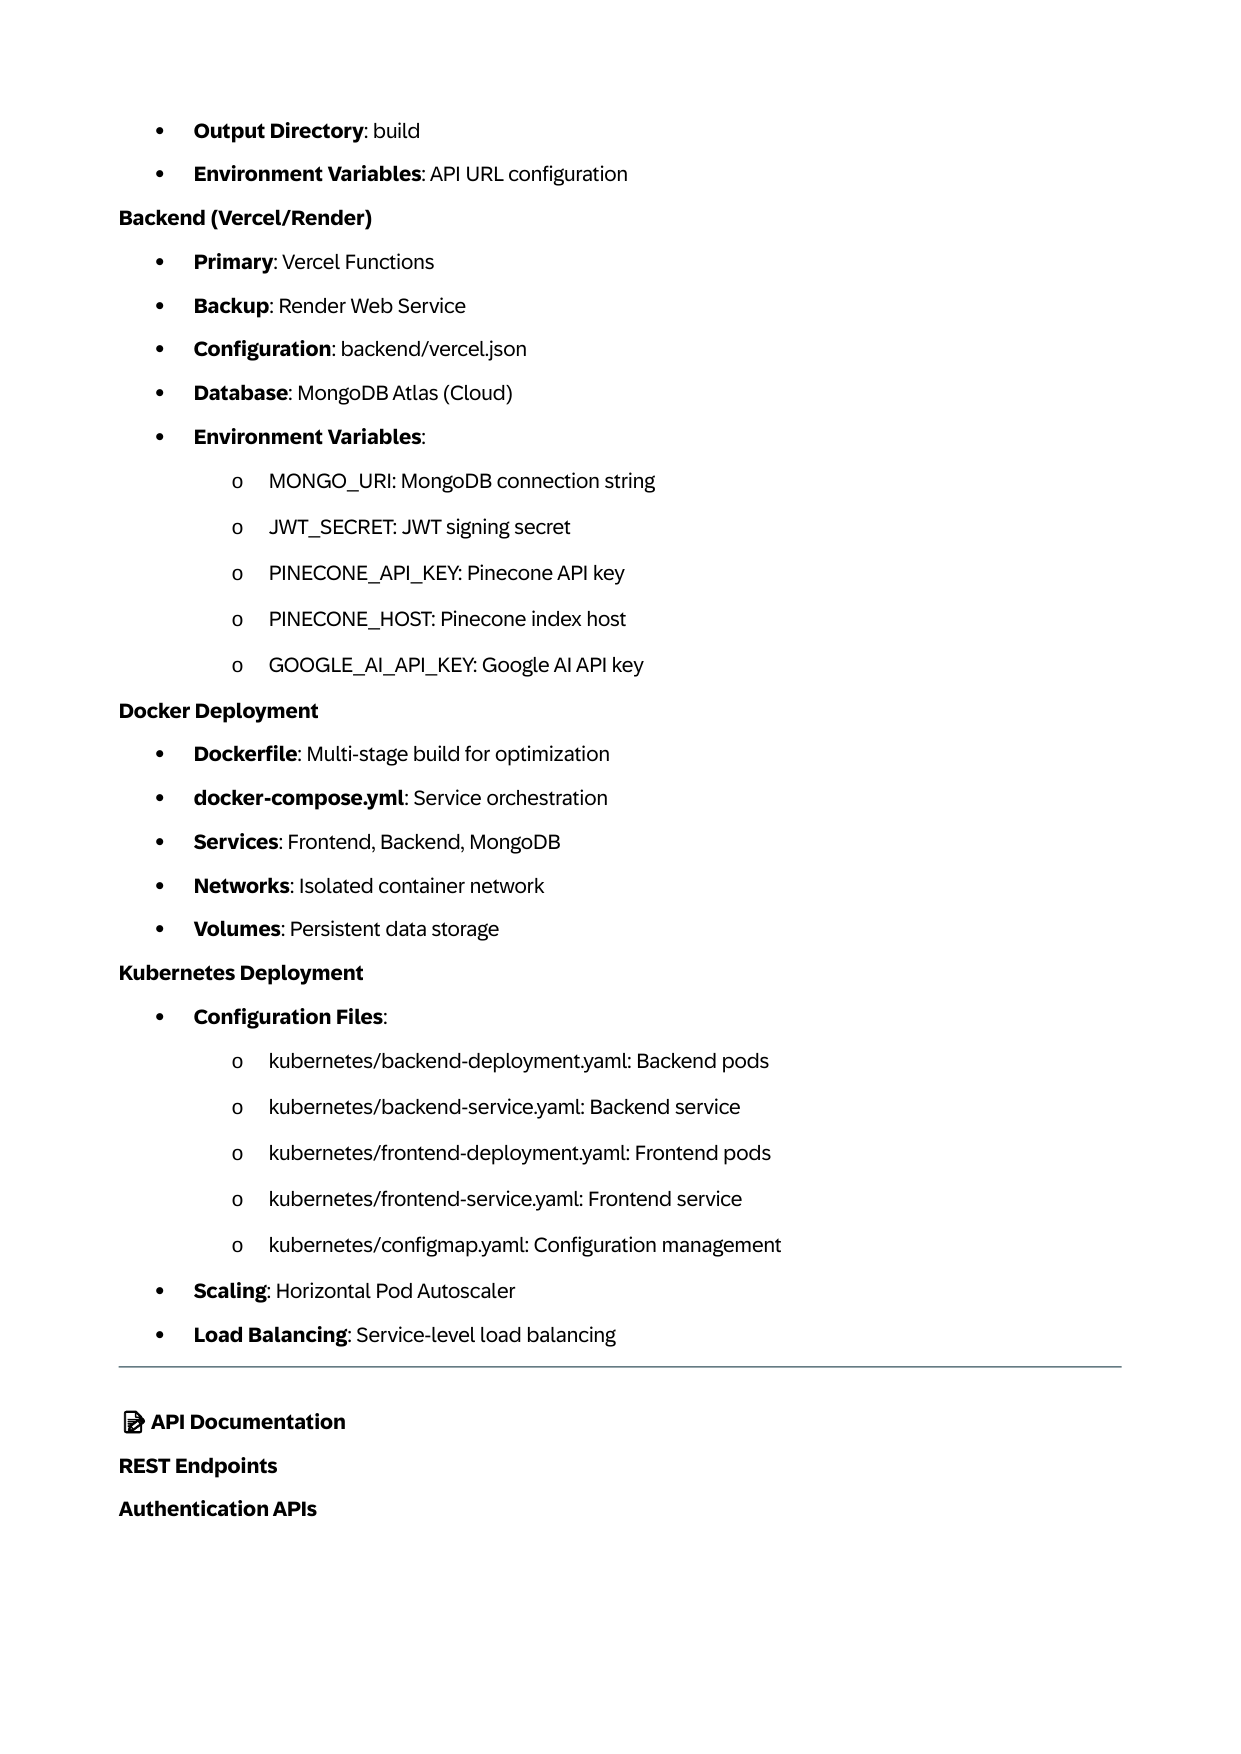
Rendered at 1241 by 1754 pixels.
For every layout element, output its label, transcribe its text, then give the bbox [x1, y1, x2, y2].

list Output Directory: build [156, 118, 1122, 143]
list Primary: Vercel Functions [156, 250, 1122, 274]
text Backend (Vercel/Render) [118, 206, 1122, 230]
list Networks: Isolated container network [156, 873, 1122, 898]
list kubernetes/frontend-service.yaml: Frontend service [231, 1187, 1122, 1212]
list JWT_SECRET: JWT signing secret [231, 514, 1122, 540]
list PINECONE_API_KEY: Pinecone API key [231, 561, 1122, 586]
list GOOGLE_AI_API_KEY: Google AI API key [231, 653, 1122, 678]
text Kubernetes Deployment [118, 961, 1122, 985]
list Volumes: Persistent data storage [156, 917, 1122, 941]
list kubernetes/backend-deployment.yaml: Backend pods [231, 1048, 1122, 1074]
list PINECONE_HOST: Pinecone index host [231, 607, 1122, 632]
list Configuration: backend/vercel.json [156, 337, 1122, 361]
list Configuration Files: [156, 1005, 1122, 1029]
text Docker Deployment [118, 699, 1122, 723]
list kubernetes/backend-service.yaml: Backend service [231, 1094, 1122, 1120]
list docker-compose.yml: Service orchestration [156, 786, 1122, 810]
list Environment Variables: [156, 425, 1122, 449]
text REST Endpoints [118, 1453, 1122, 1477]
list Dockerfile: Multi-stage build for optimization [156, 742, 1122, 766]
list kubernetes/frontend-deployment.yaml: Frontend pods [231, 1141, 1122, 1166]
list Database: MongoDB Atlas (Cloud) [156, 381, 1122, 405]
text 📝 API Documentation [137, 1410, 1122, 1434]
list Scaling: Horizontal Pod Autoscaler [156, 1279, 1122, 1303]
list Backup: Render Web Service [156, 293, 1122, 317]
list Load Balancing: Service-level load balancing [156, 1322, 1122, 1346]
list Environment Variables: API URL configuration [156, 162, 1122, 186]
list MONGO_URI: MongoDB connection string [231, 468, 1122, 494]
list Services: Frontend, Backend, MongoDB [156, 830, 1122, 854]
text Authentication APIs [118, 1497, 1122, 1521]
list kubernetes/configmap.yaml: Configuration management [231, 1233, 1122, 1258]
